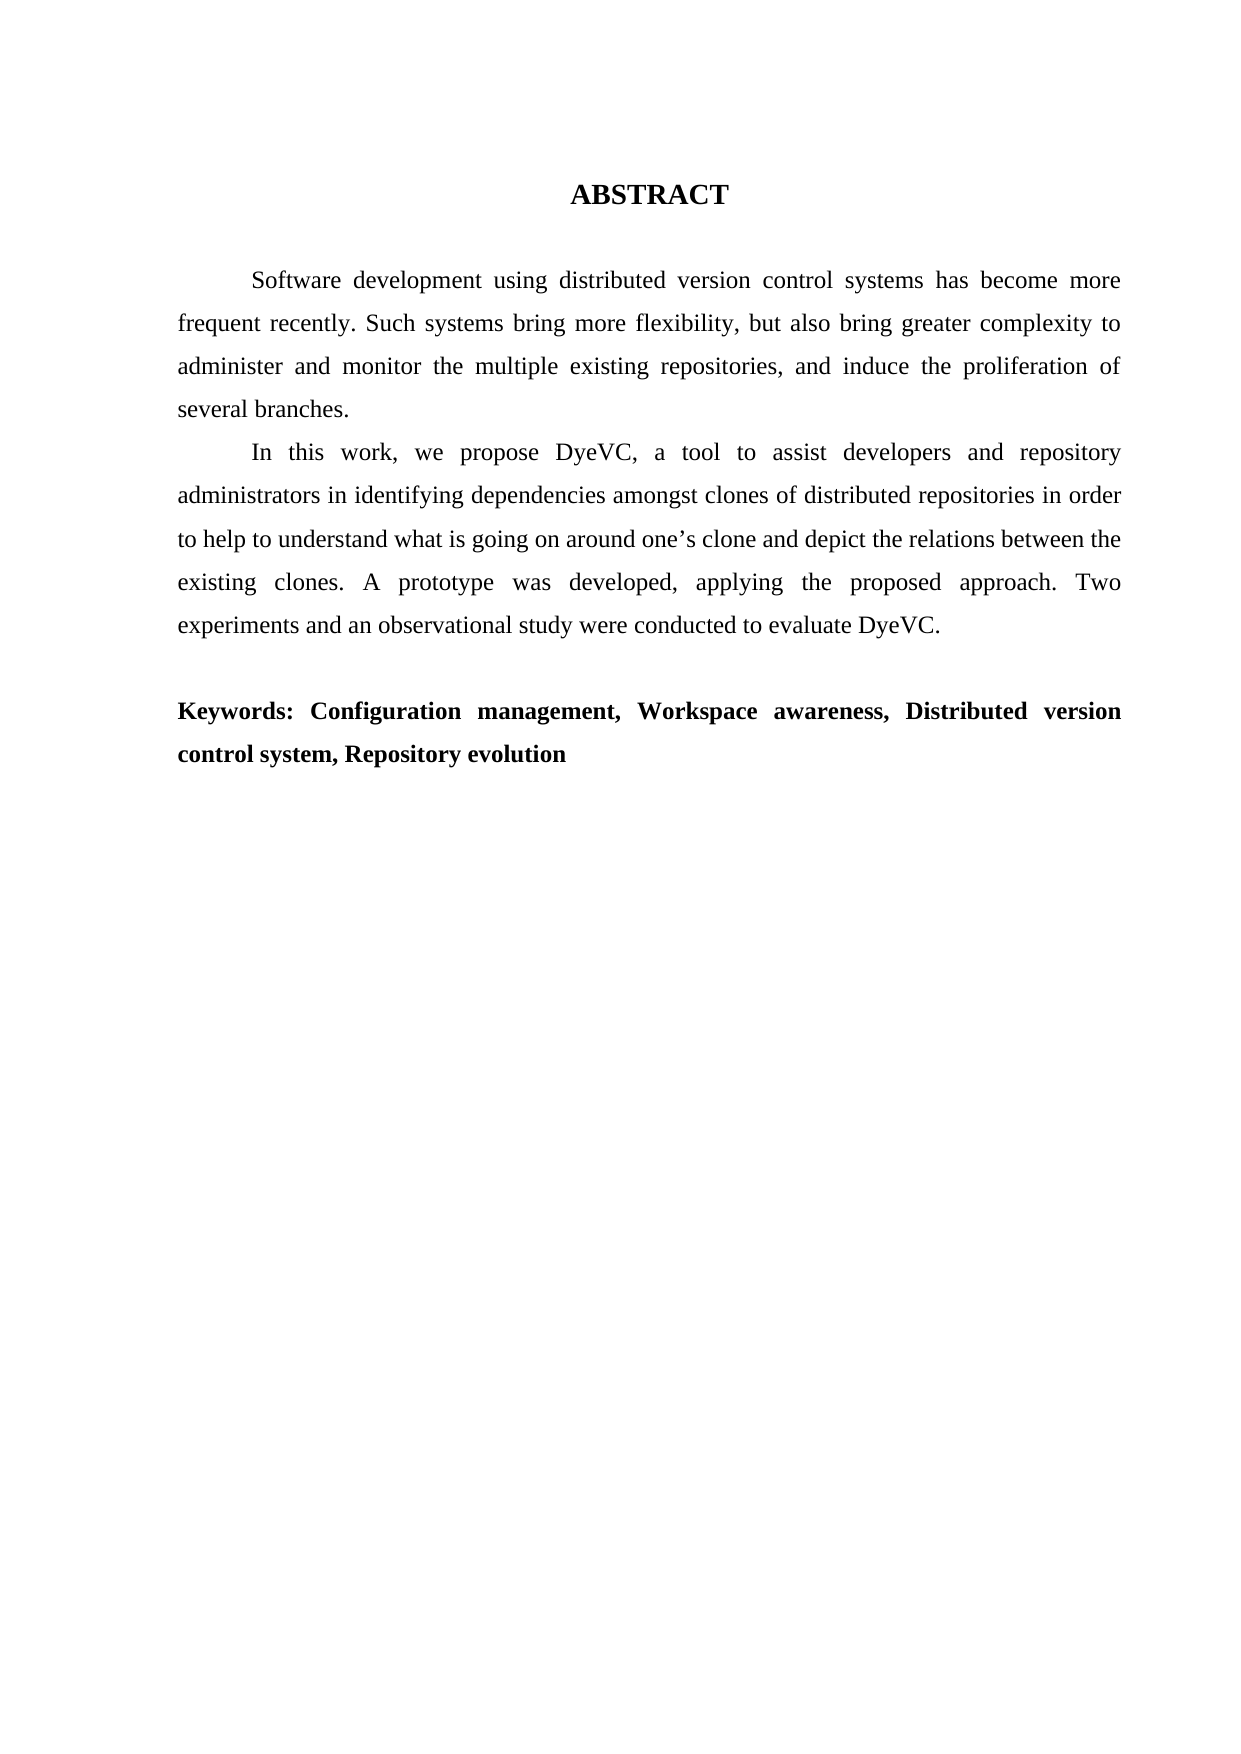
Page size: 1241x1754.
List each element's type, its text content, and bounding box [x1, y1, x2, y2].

text Software development using distributed version control systems has become more frequent recently. Such systems bring more flexibility, but also bring greater complexity to administer and monitor the multiple existing repositories, and induce the proliferation of several branches. [177, 265, 1122, 423]
text In this work, we propose DyeVC, a tool to assist developers and repository administrators in identifying dependencies amongst clones of distributed repositories in order to help to understand what is going on around one’s clone and depict the relations between the existing clones. A prototype was developed, applying the proposed approach. Two experiments and an observational study were conducted to evaluate DyeVC. [177, 437, 1122, 639]
text Keywords: Configuration management, Workspace awareness, Distributed version control system, Repository evolution [177, 696, 1122, 768]
text Abstract [177, 177, 1122, 211]
